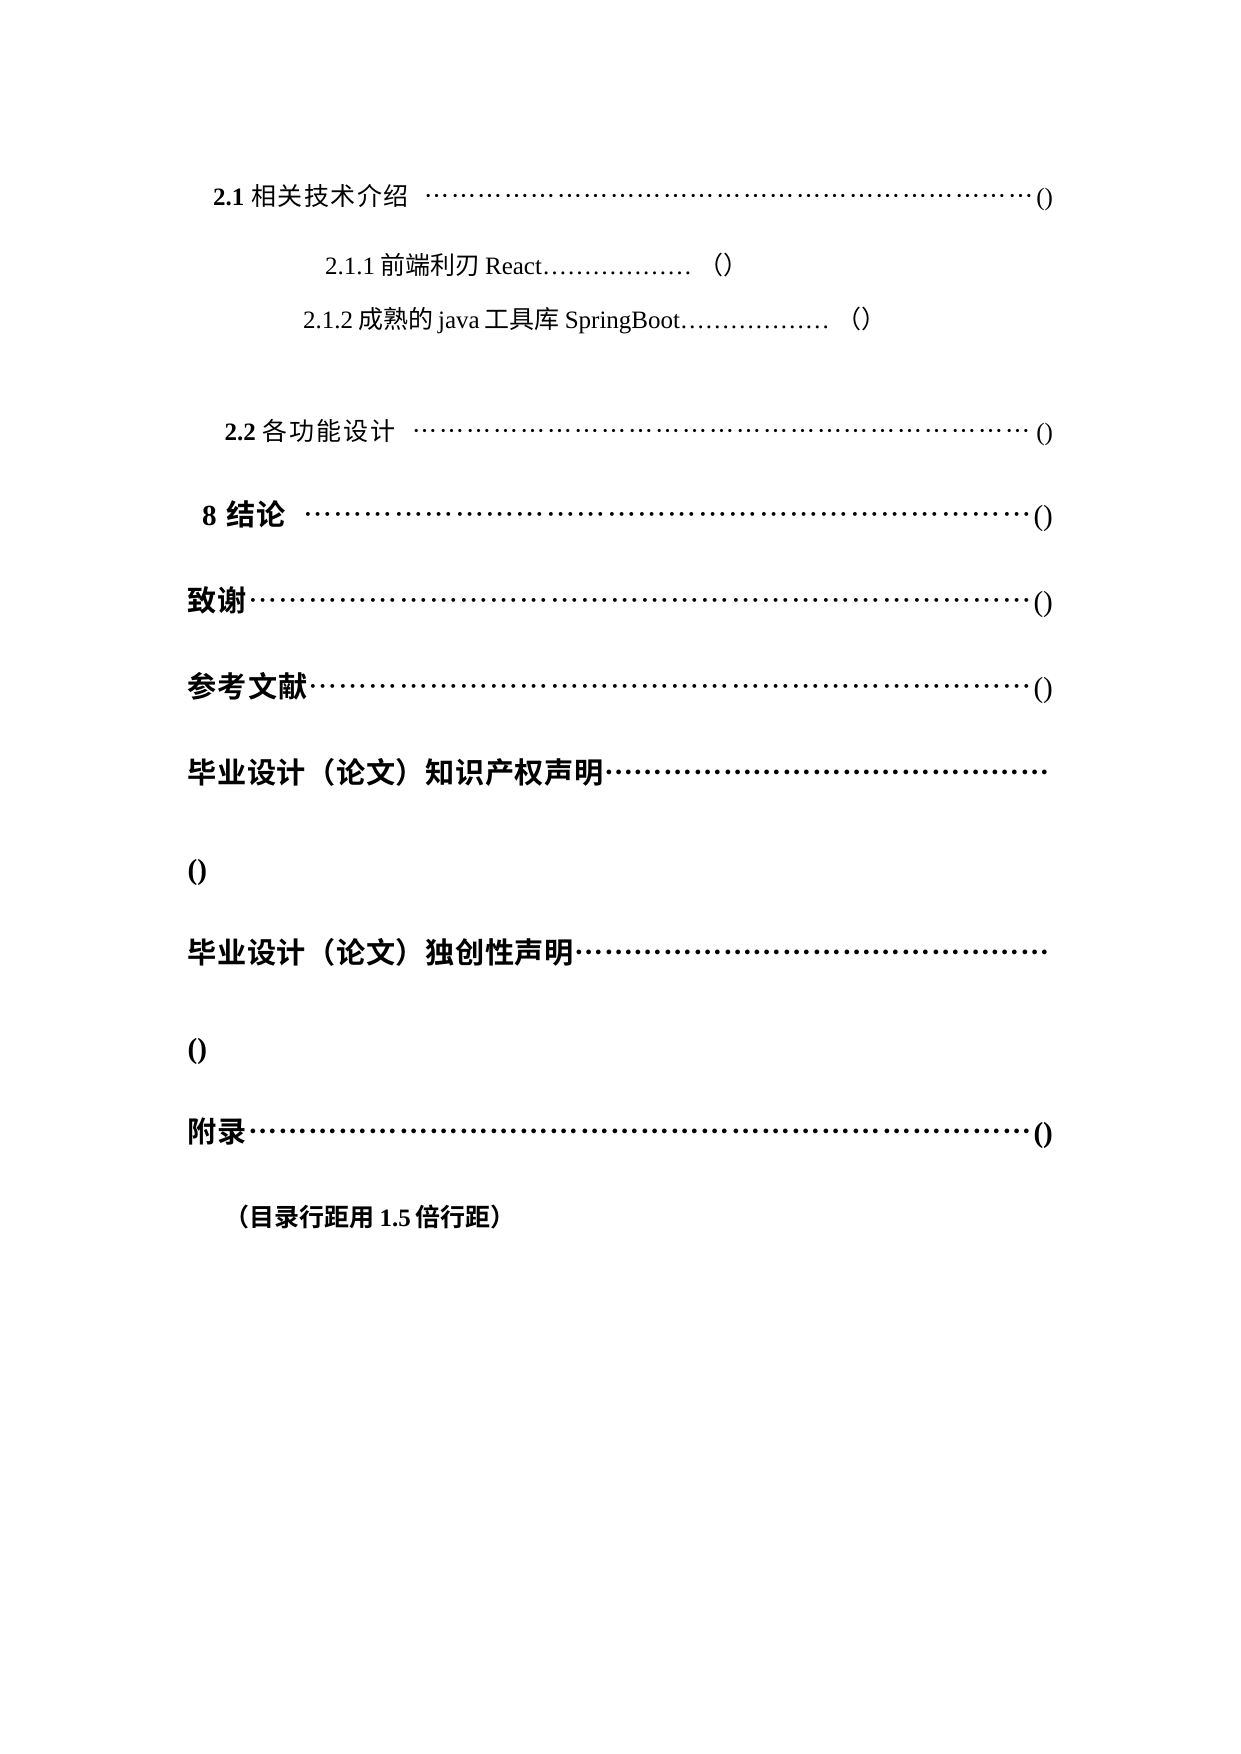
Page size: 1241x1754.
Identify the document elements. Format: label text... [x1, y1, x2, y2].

text 2.2各功能设计 ……………………………………………………………() [187, 397, 1053, 462]
text 2.1.2成熟的java工具库SpringBoot……………… （） [259, 299, 1053, 336]
text 附录……………………………………………………………………() [187, 1097, 1053, 1162]
text 参考文献………………………………………………………………() [187, 652, 1053, 717]
text 致谢……………………………………………………………………() [187, 566, 1053, 631]
text （目录行距用1.5倍行距） [187, 1183, 1053, 1248]
text 8 结论 ………………………………………………………………() [187, 480, 1053, 545]
text 毕业设计（论文）独创性声明…………………………………………() [187, 918, 1053, 1080]
text 2.1相关技术介绍 ……………………………………………………………() [187, 162, 1053, 227]
text 2.1.1前端利刃React……………… （） [259, 245, 1053, 281]
text 毕业设计（论文）知识产权声明………………………………………() [187, 738, 1053, 901]
